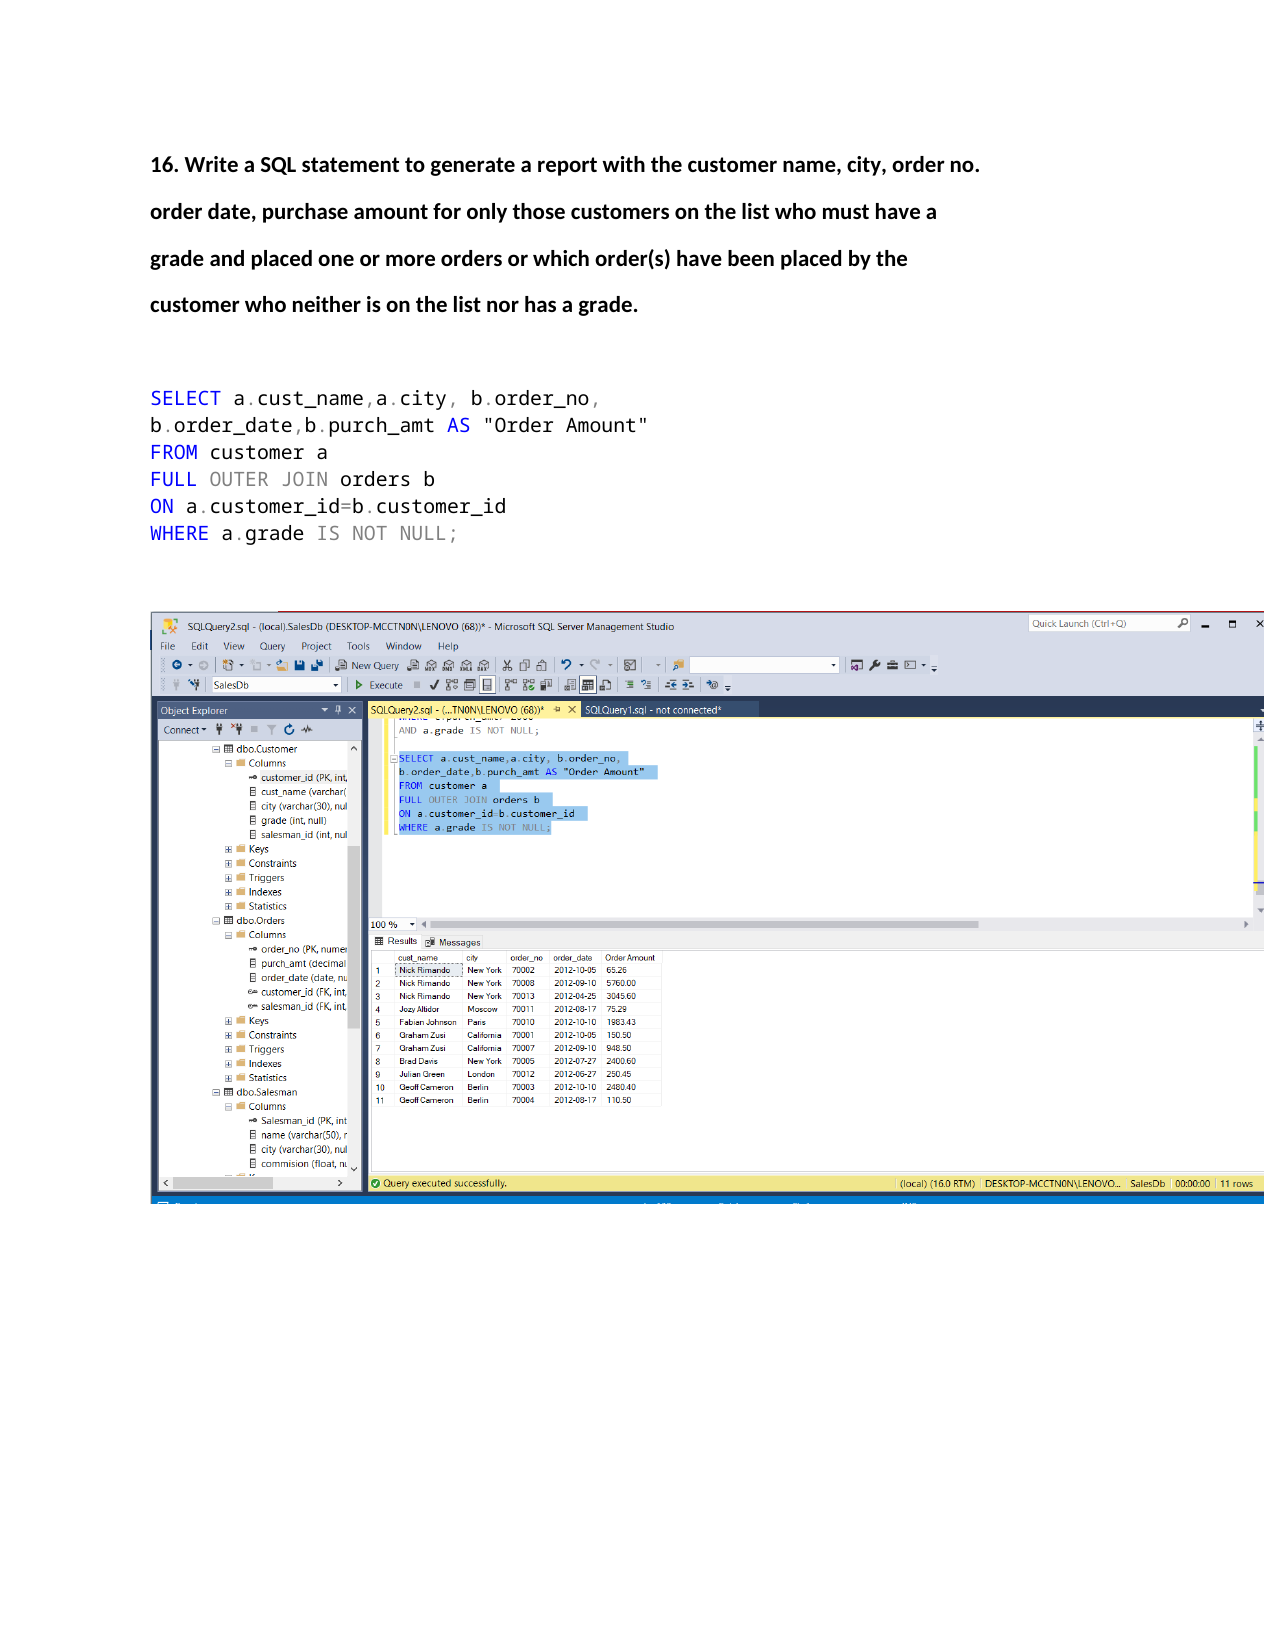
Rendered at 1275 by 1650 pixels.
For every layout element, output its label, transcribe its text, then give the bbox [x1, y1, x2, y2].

text FROM customer a [150, 438, 1125, 465]
text 16. Write a SQL statement to generate a report with the customer name, city, order no. [150, 150, 1125, 178]
text grade and placed one or more orders or which order(s) have been placed by the [150, 244, 1125, 272]
text SELECT a.cust_name,a.city, b.order_no, [150, 384, 1125, 411]
text WHERE a.grade IS NOT NULL; [150, 519, 1125, 546]
text order date, purchase amount for only those customers on the list who must have a [150, 197, 1125, 225]
text customer who neither is on the list nor has a grade. [150, 291, 1125, 319]
picture [150, 611, 1264, 1204]
text b.order_date,b.purch_amt AS "Order Amount" [150, 411, 1125, 438]
text ON a.customer_id=b.customer_id [150, 492, 1125, 519]
text FULL OUTER JOIN orders b [150, 465, 1125, 492]
